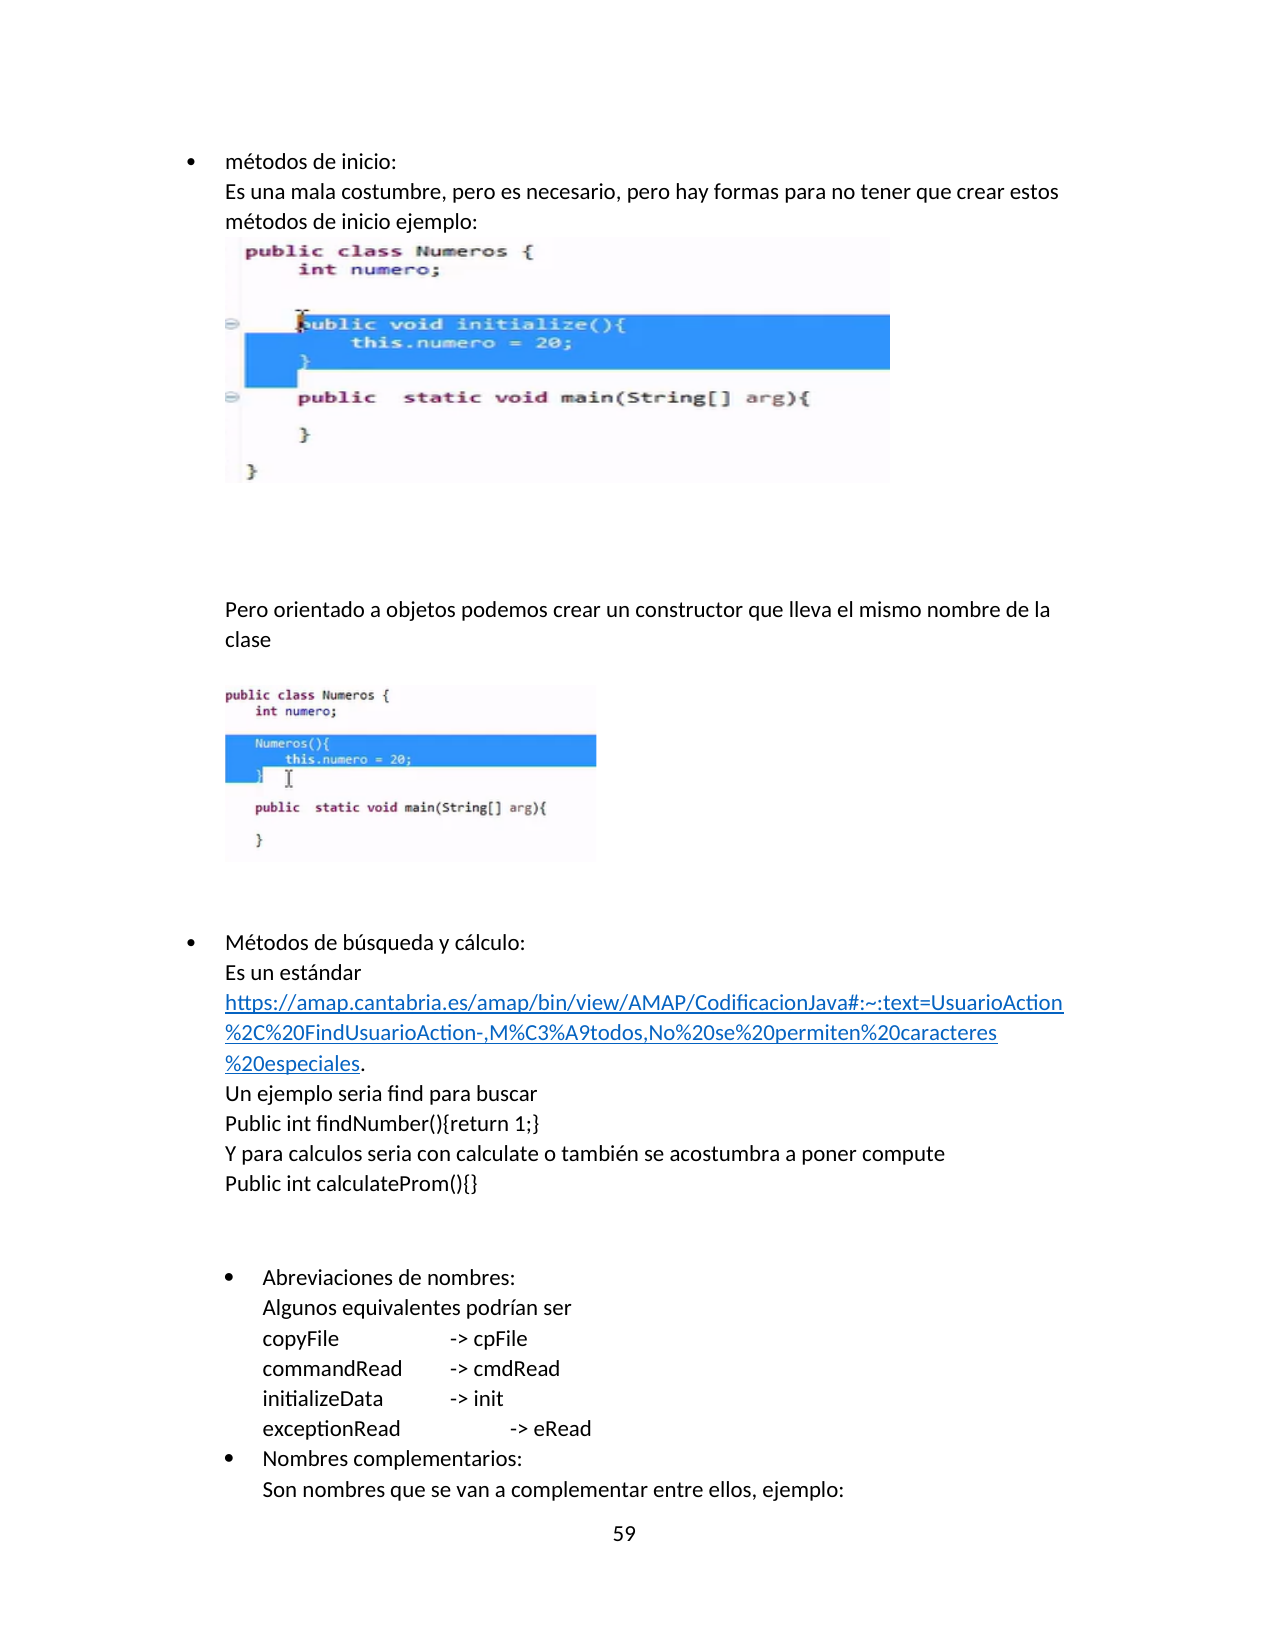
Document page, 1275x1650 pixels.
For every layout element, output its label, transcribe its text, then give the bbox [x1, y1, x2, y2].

list Public int calculateProm(){} [225, 1169, 1098, 1197]
list commandRead -> cmdRead [262, 1354, 1098, 1382]
list Y para calculos seria con calculate o también se acostumbra a poner compute [225, 1139, 1098, 1167]
list https://amap.cantabria.es/amap/bin/view/AMAP/CodificacionJava#:~:text=UsuarioAction%2C%20FindUsuarioAction-,M%C3%A9todos,No%20se%20permiten%20caracteres%20especiales. [225, 988, 1098, 1077]
list Algunos equivalentes podrían ser [262, 1293, 1098, 1321]
list Métodos de búsqueda y cálculo: [187, 928, 1098, 956]
list Es una mala costumbre, pero es necesario, pero hay formas para no tener que crear estos métodos de inicio ejemplo: [225, 177, 1098, 235]
picture [225, 685, 597, 862]
list métodos de inicio: [187, 147, 1098, 175]
list Es un estándar [225, 958, 1098, 986]
list Nombres complementarios: [225, 1444, 1098, 1472]
list Pero orientado a objetos podemos crear un constructor que lleva el mismo nombre de la clase [225, 595, 1098, 653]
list Public int findNumber(){return 1;} [225, 1109, 1098, 1137]
list exceptionRead -> eRead [262, 1414, 1098, 1442]
list Son nombres que se van a complementar entre ellos, ejemplo: [262, 1475, 1098, 1503]
list Un ejemplo seria find para buscar [225, 1079, 1098, 1107]
list Abreviaciones de nombres: [225, 1263, 1098, 1291]
list initializeData -> init [262, 1384, 1098, 1412]
picture [225, 237, 890, 483]
list copyFile -> cpFile [262, 1324, 1098, 1352]
